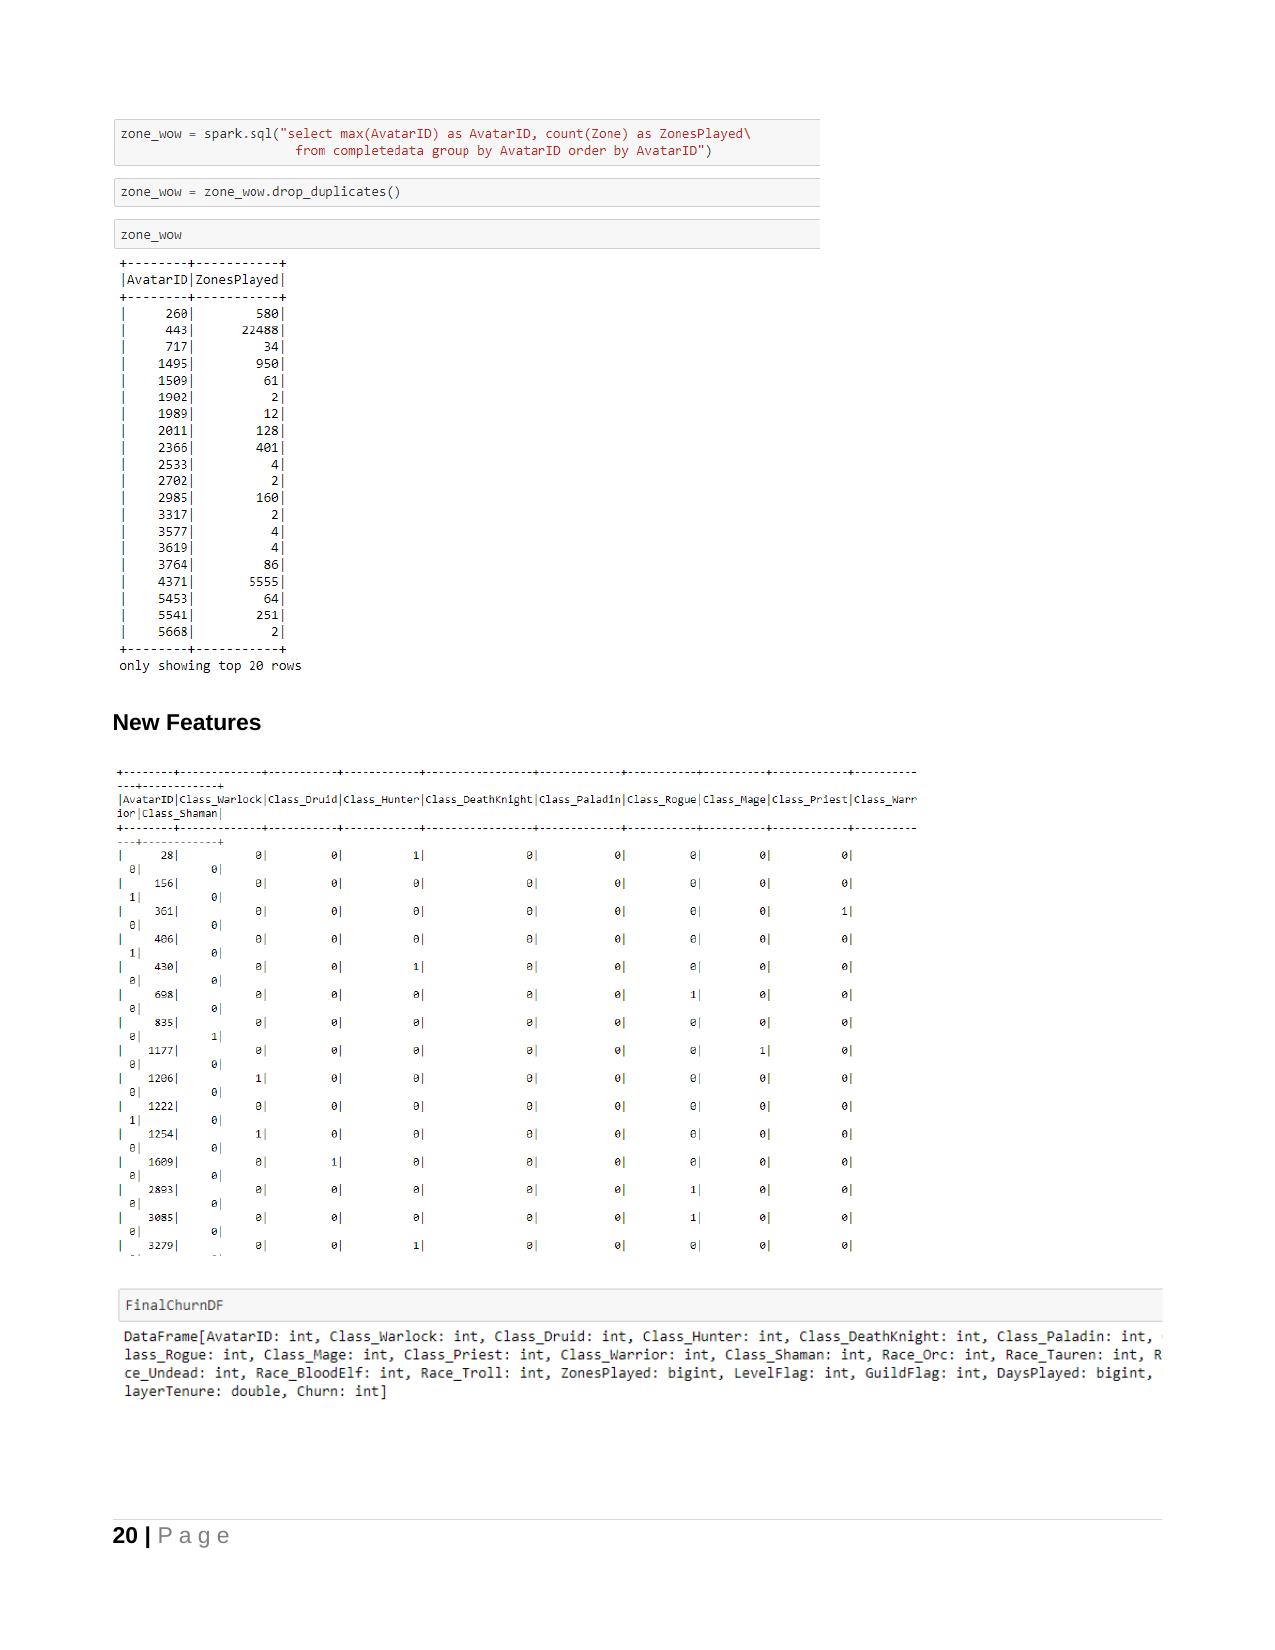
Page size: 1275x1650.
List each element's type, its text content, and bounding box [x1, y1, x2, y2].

text New Features [112, 709, 1162, 736]
